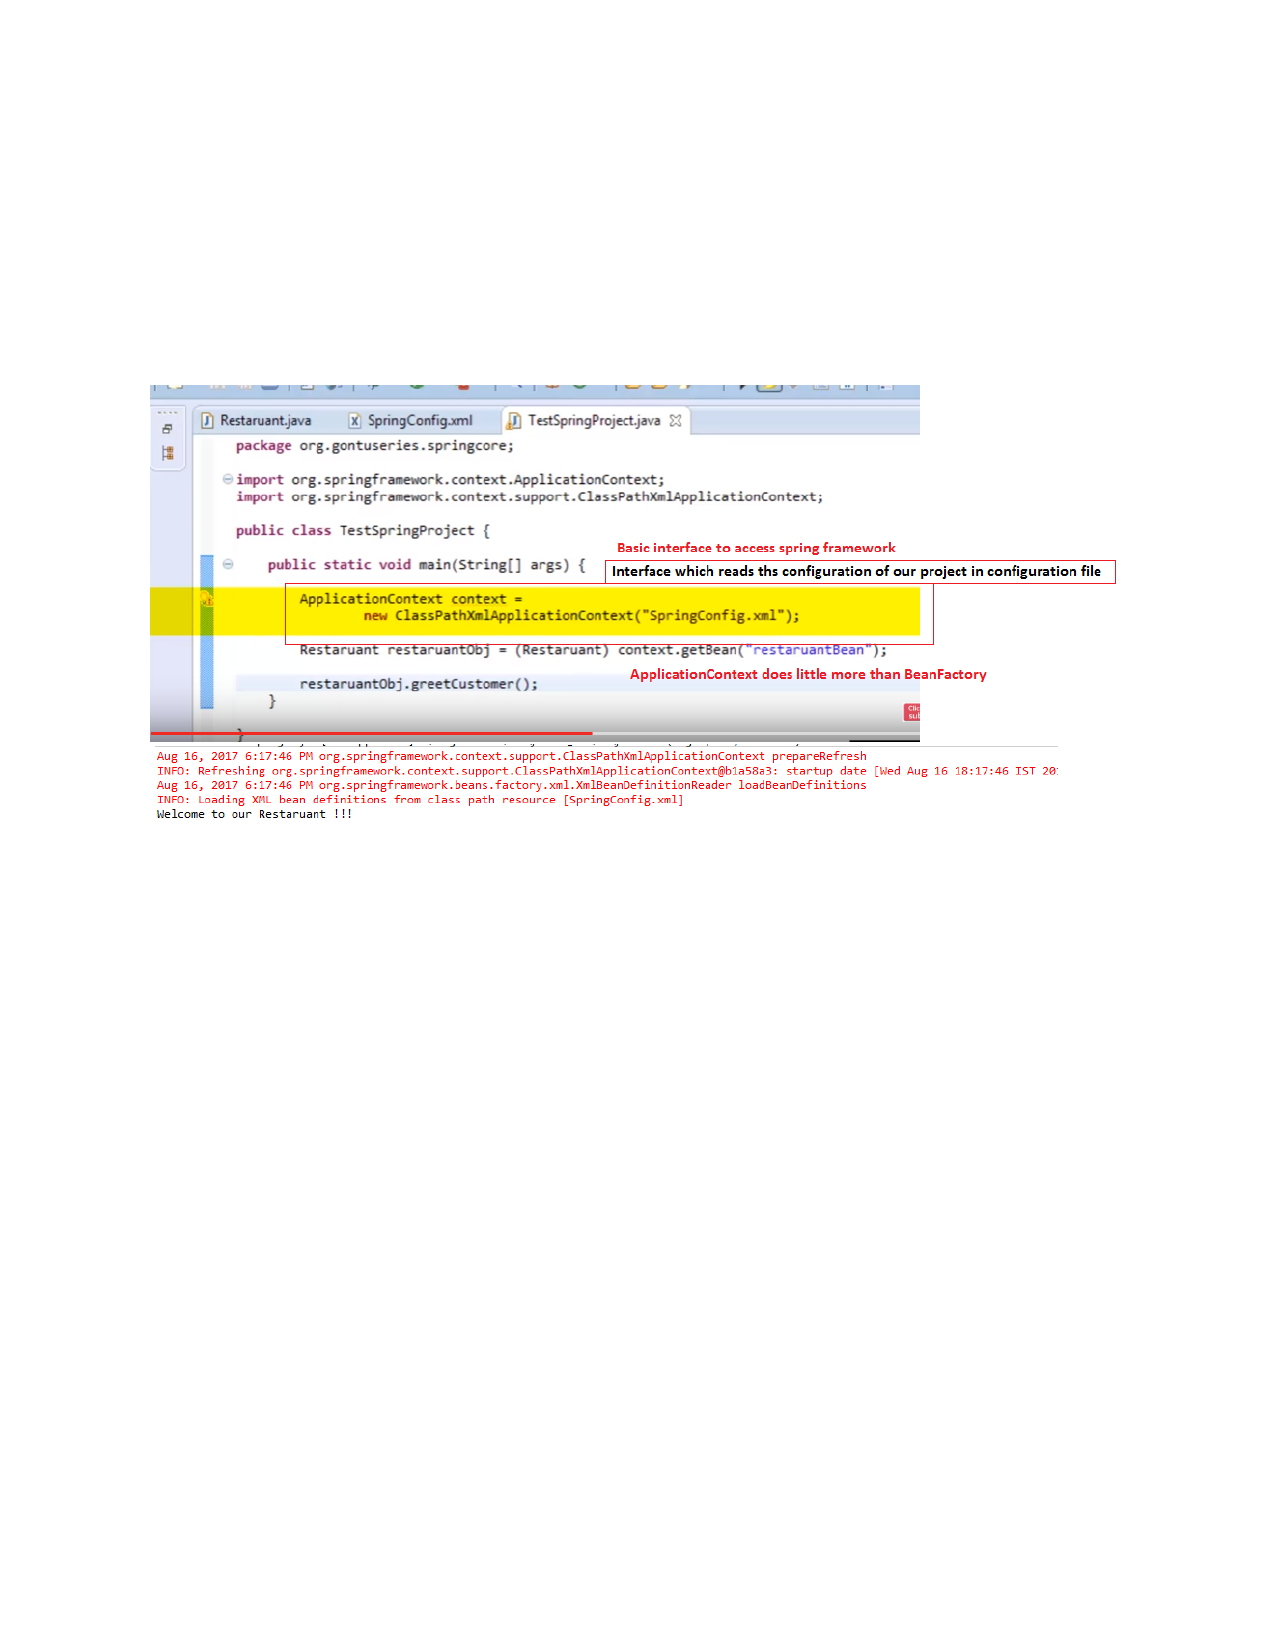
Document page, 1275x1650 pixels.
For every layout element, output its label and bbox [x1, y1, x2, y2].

picture [150, 384, 1125, 858]
